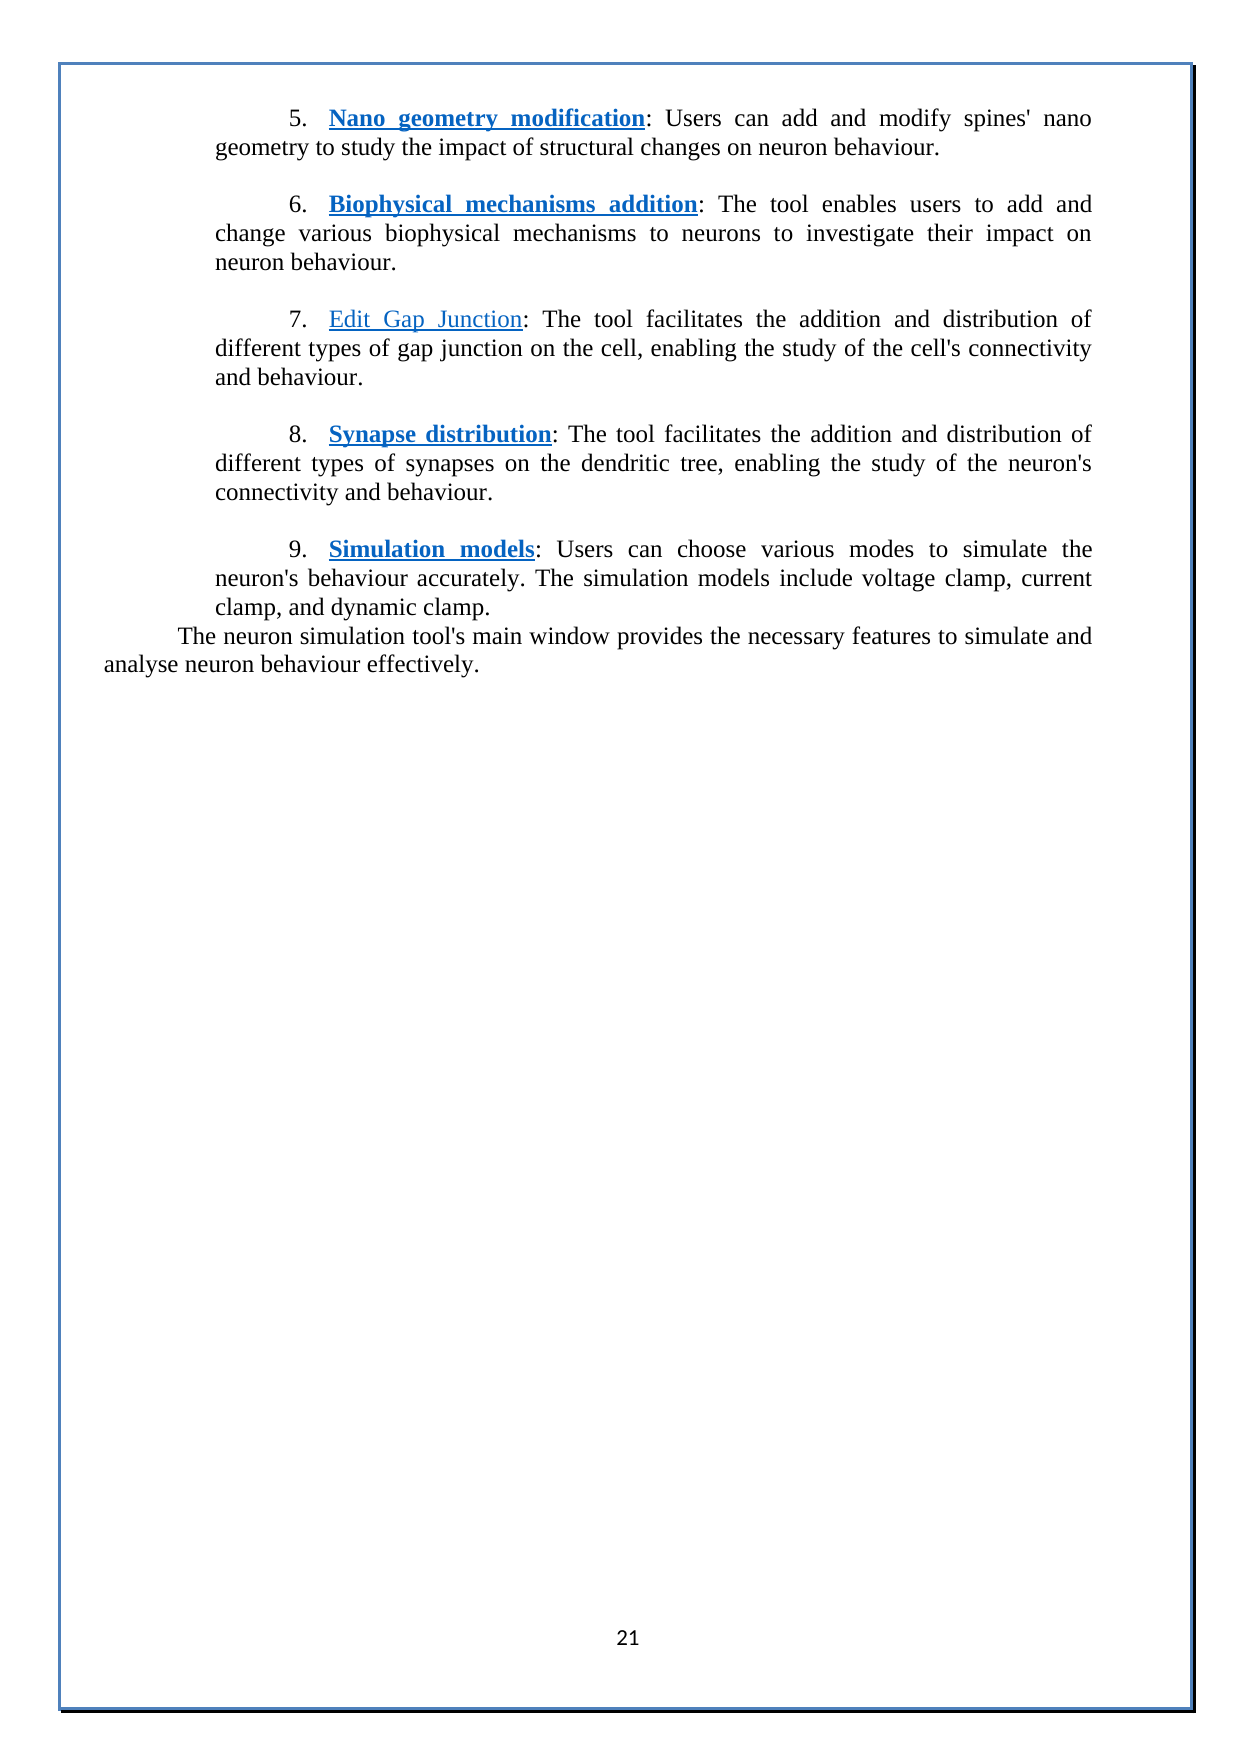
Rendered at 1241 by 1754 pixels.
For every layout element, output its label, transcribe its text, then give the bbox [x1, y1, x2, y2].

list Edit Gap Junction: The tool facilitates the addition and distribution of different types of gap junction on the cell, enabling the study of the cell's connectivity and behaviour. [215, 304, 1093, 391]
list Synapse distribution: The tool facilitates the addition and distribution of different types of synapses on the dendritic tree, enabling the study of the neuron's connectivity and behaviour. [215, 419, 1093, 506]
list Simulation models: Users can choose various modes to simulate the neuron's behaviour accurately. The simulation models include voltage clamp, current clamp, and dynamic clamp. [215, 534, 1093, 621]
list Biophysical mechanisms addition: The tool enables users to add and change various biophysical mechanisms to neurons to investigate their impact on neuron behaviour. [215, 189, 1093, 276]
list Nano geometry modification: Users can add and modify spines' nano geometry to study the impact of structural changes on neuron behaviour. [215, 103, 1093, 161]
text The neuron simulation tool's main window provides the necessary features to simulate and analyse neuron behaviour effectively. [103, 621, 1093, 678]
